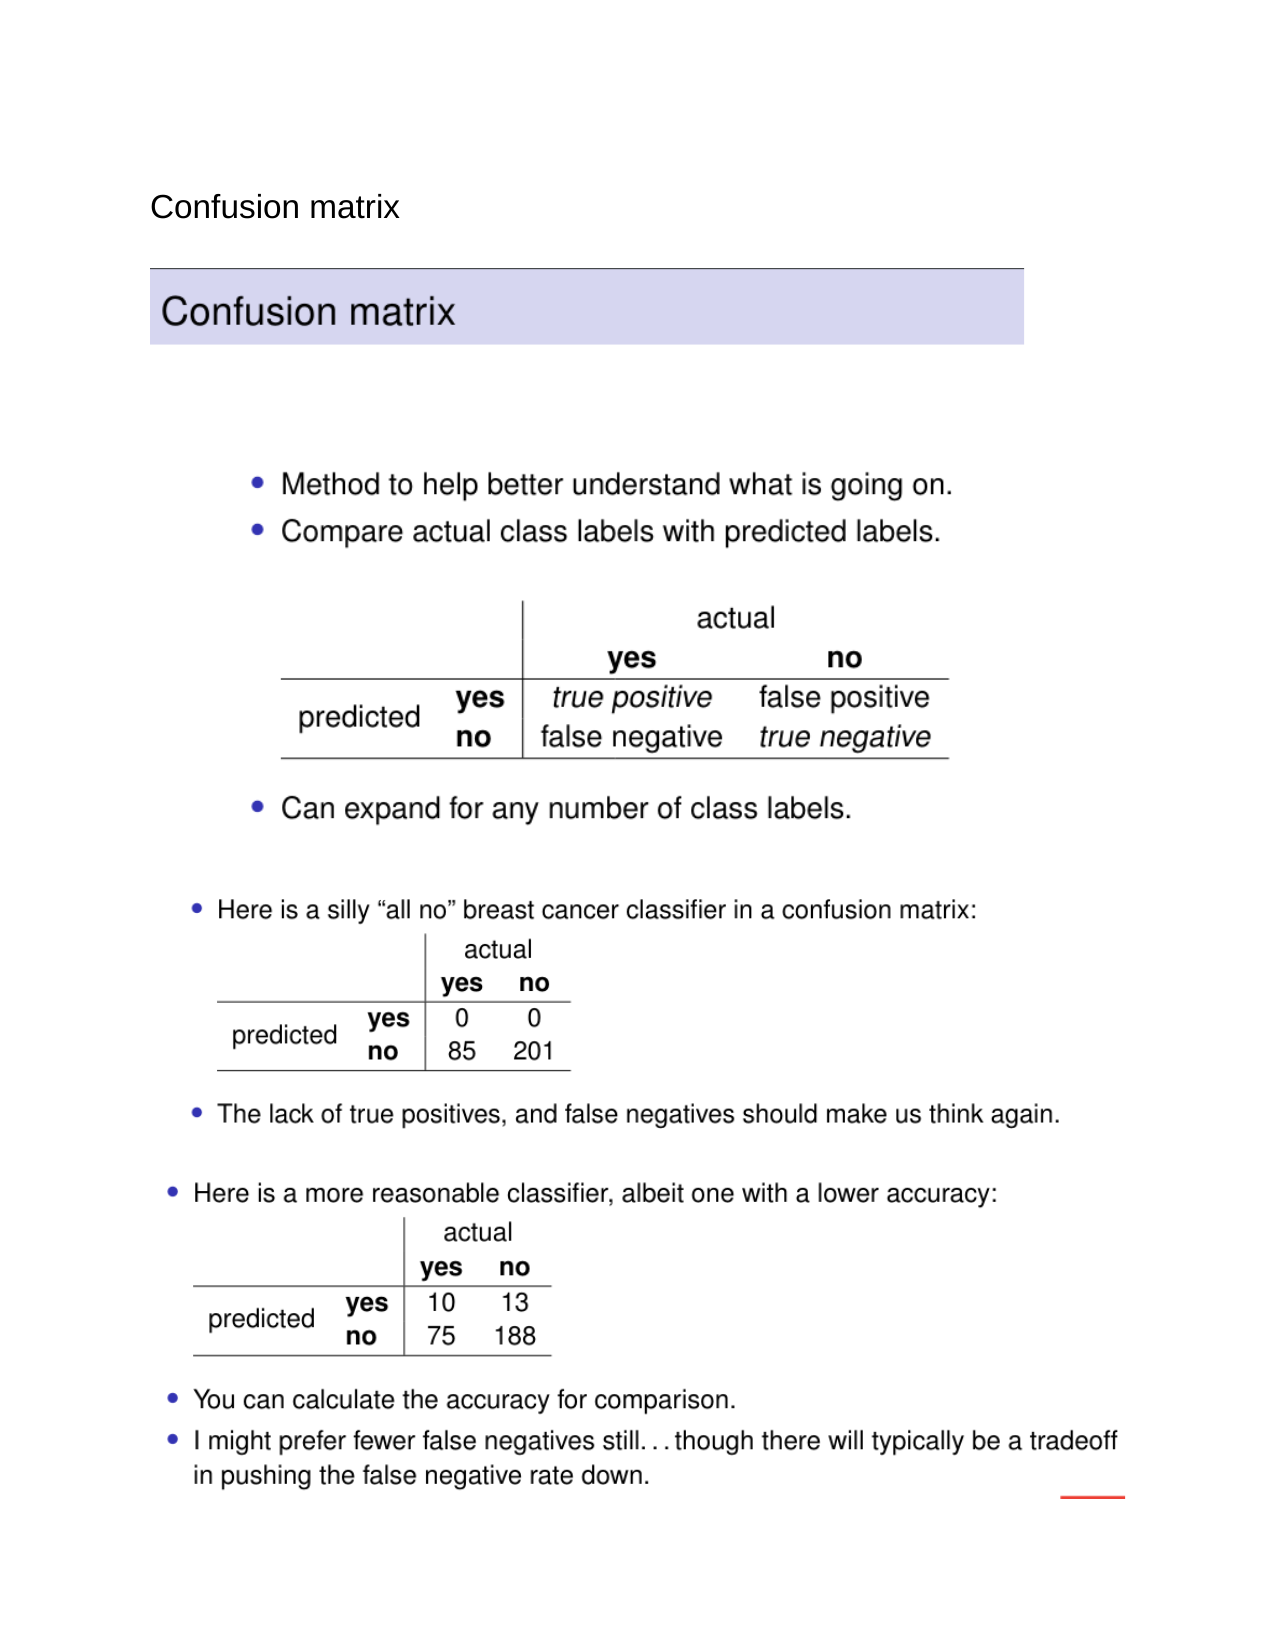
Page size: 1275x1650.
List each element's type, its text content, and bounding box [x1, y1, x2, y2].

subtitle Confusion matrix [150, 187, 1125, 226]
picture [150, 867, 1125, 1160]
picture [150, 268, 1025, 864]
picture [150, 1163, 1125, 1499]
